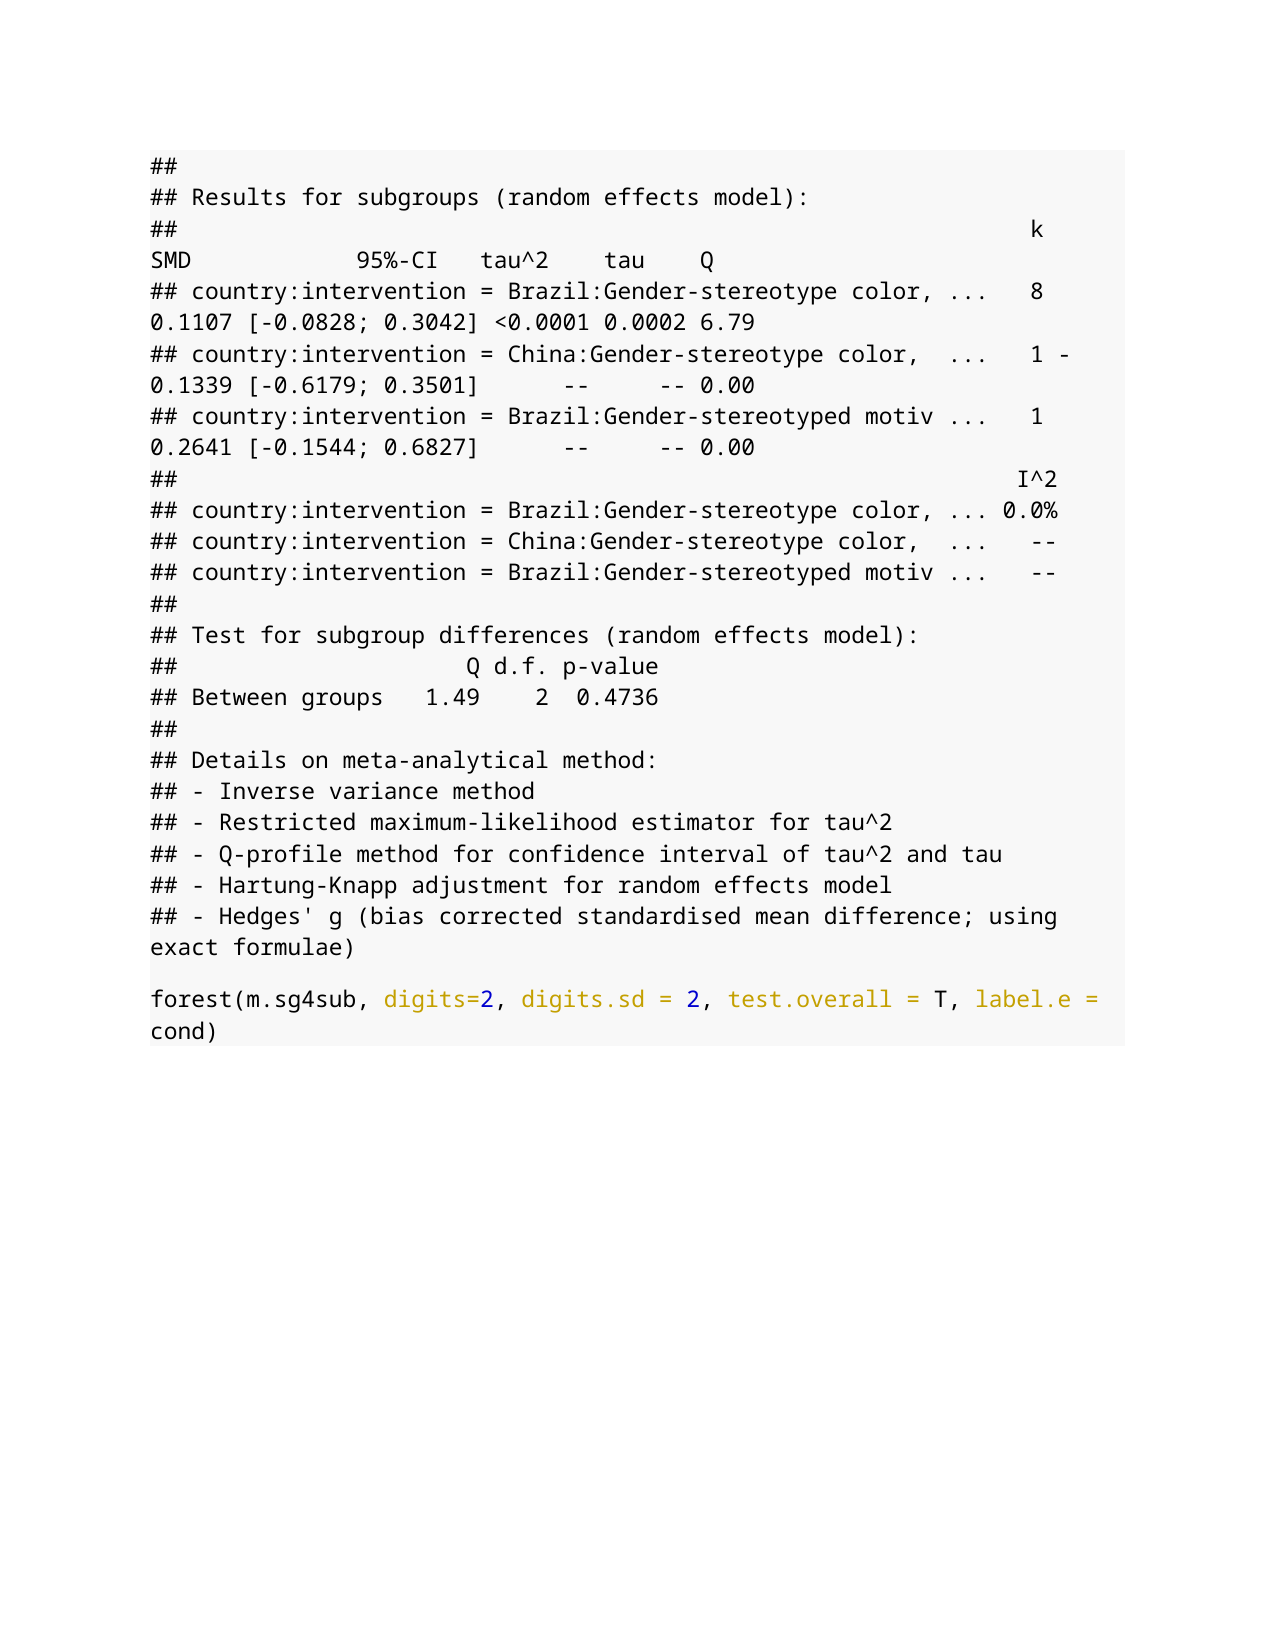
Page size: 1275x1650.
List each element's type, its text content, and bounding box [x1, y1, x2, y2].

text forest(m.sg4sub, digits=2, digits.sd = 2, test.overall = T, label.e = cond) [150, 983, 1125, 1046]
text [150, 150, 1125, 962]
